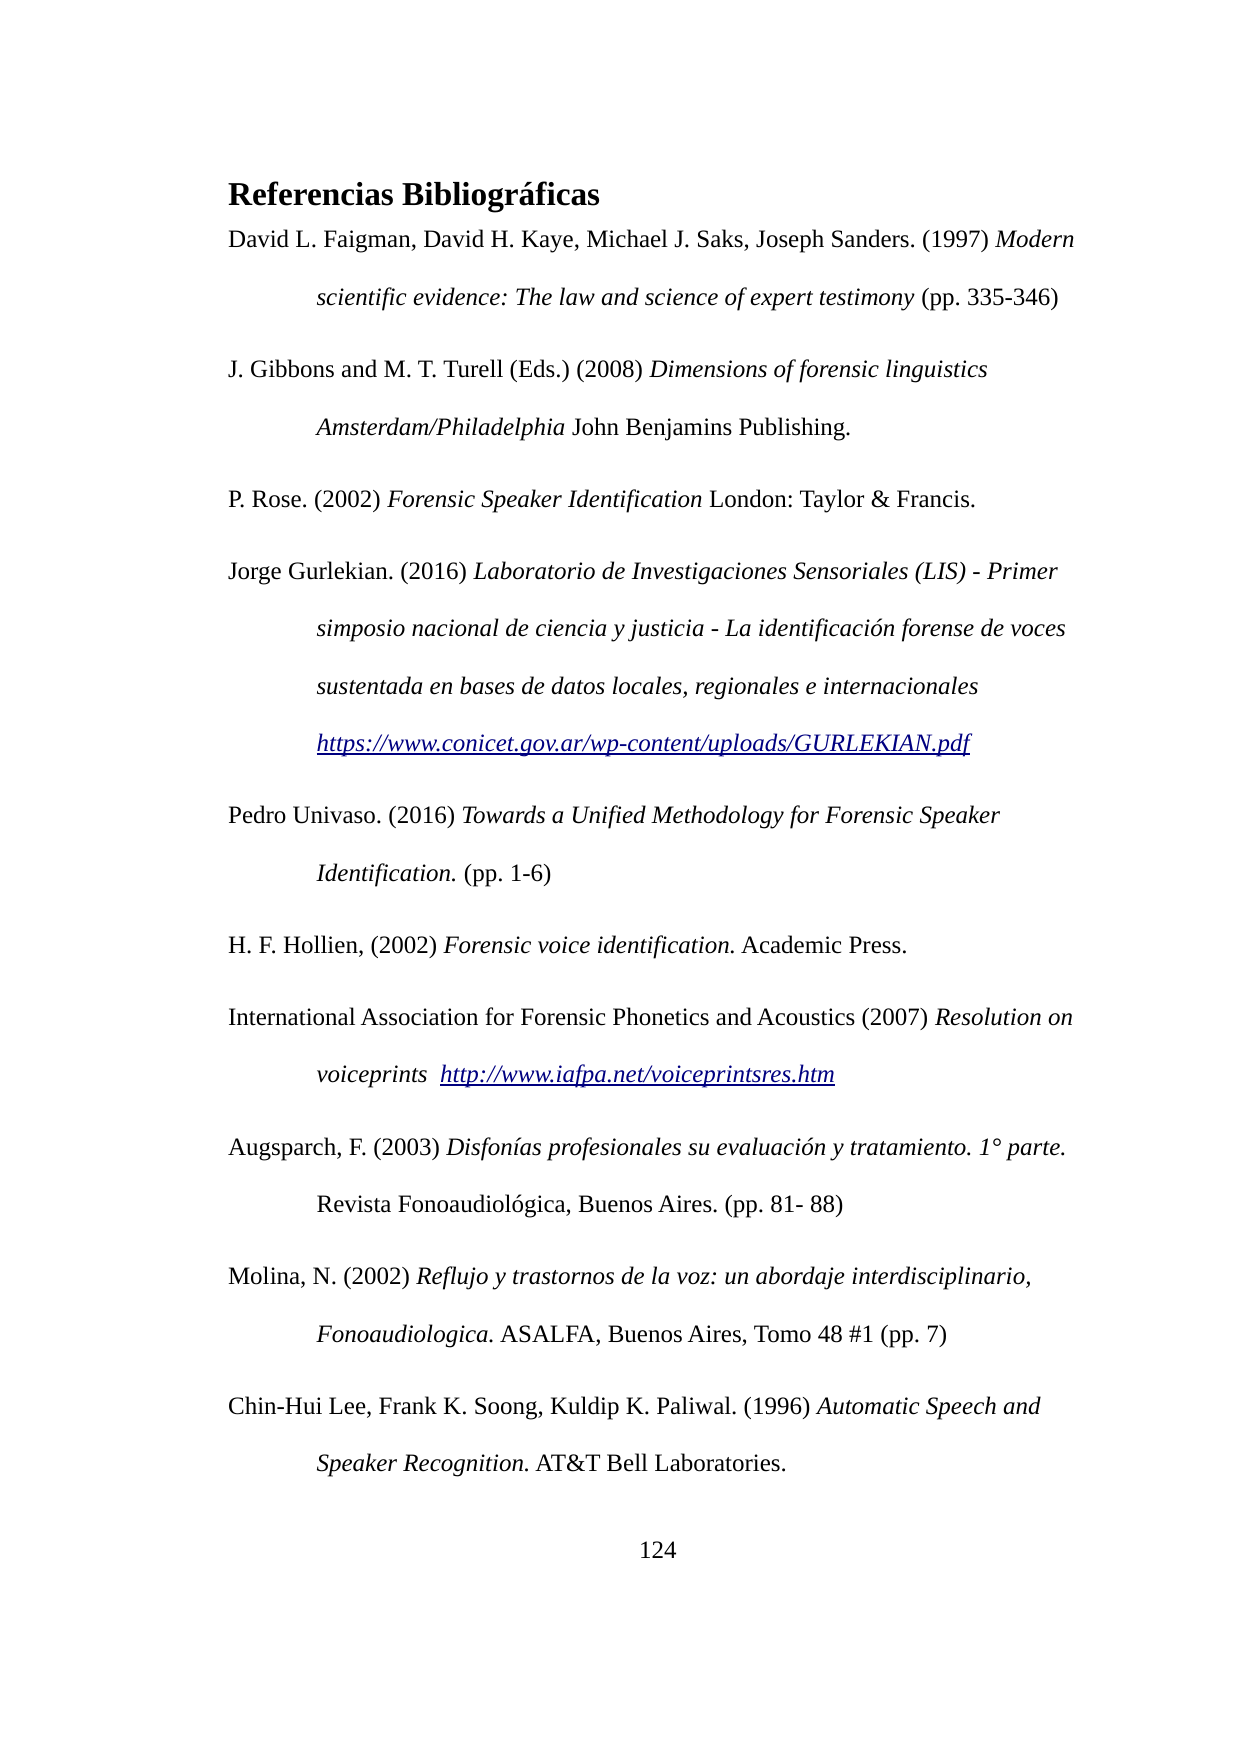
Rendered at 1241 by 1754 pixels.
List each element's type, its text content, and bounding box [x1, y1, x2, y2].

list J. Gibbons and M. T. Turell (Eds.) (2008) Dimensions of forensic linguistics Amsterdam/Philadelphia John Benjamins Publishing. [228, 354, 1087, 440]
list International Association for Forensic Phonetics and Acoustics (2007) Resolution on voiceprints http://www.iafpa.net/voiceprintsres.htm [228, 1002, 1087, 1088]
subtitle Referencias Bibliográficas [228, 174, 1087, 212]
list H. F. Hollien, (2002) Forensic voice identification. Academic Press. [228, 930, 1087, 959]
list Jorge Gurlekian. (2016) Laboratorio de Investigaciones Sensoriales (LIS) - Primer simposio nacional de ciencia y justicia - La identificación forense de voces sustentada en bases de datos locales, regionales e internacionales https://www.conicet.gov.ar/wp-content/uploads/GURLEKIAN.pdf [228, 556, 1087, 757]
list P. Rose. (2002) Forensic Speaker Identification London: Taylor & Francis. [228, 484, 1087, 512]
list Chin-Hui Lee, Frank K. Soong, Kuldip K. Paliwal. (1996) Automatic Speech and Speaker Recognition. AT&T Bell Laboratories. [228, 1391, 1087, 1477]
list Augsparch, F. (2003) Disfonías profesionales su evaluación y tratamiento. 1° parte. Revista Fonoaudiológica, Buenos Aires. (pp. 81- 88) [228, 1132, 1087, 1218]
list Molina, N. (2002) Reflujo y trastornos de la voz: un abordaje interdisciplinario, Fonoaudiologica. ASALFA, Buenos Aires, Tomo 48 #1 (pp. 7) [228, 1261, 1087, 1347]
list Pedro Univaso. (2016) Towards a Unified Methodology for Forensic Speaker Identification. (pp. 1-6) [228, 800, 1087, 887]
list David L. Faigman, David H. Kaye, Michael J. Saks, Joseph Sanders. (1997) Modern scientific evidence: The law and science of expert testimony (pp. 335-346) [228, 224, 1087, 311]
